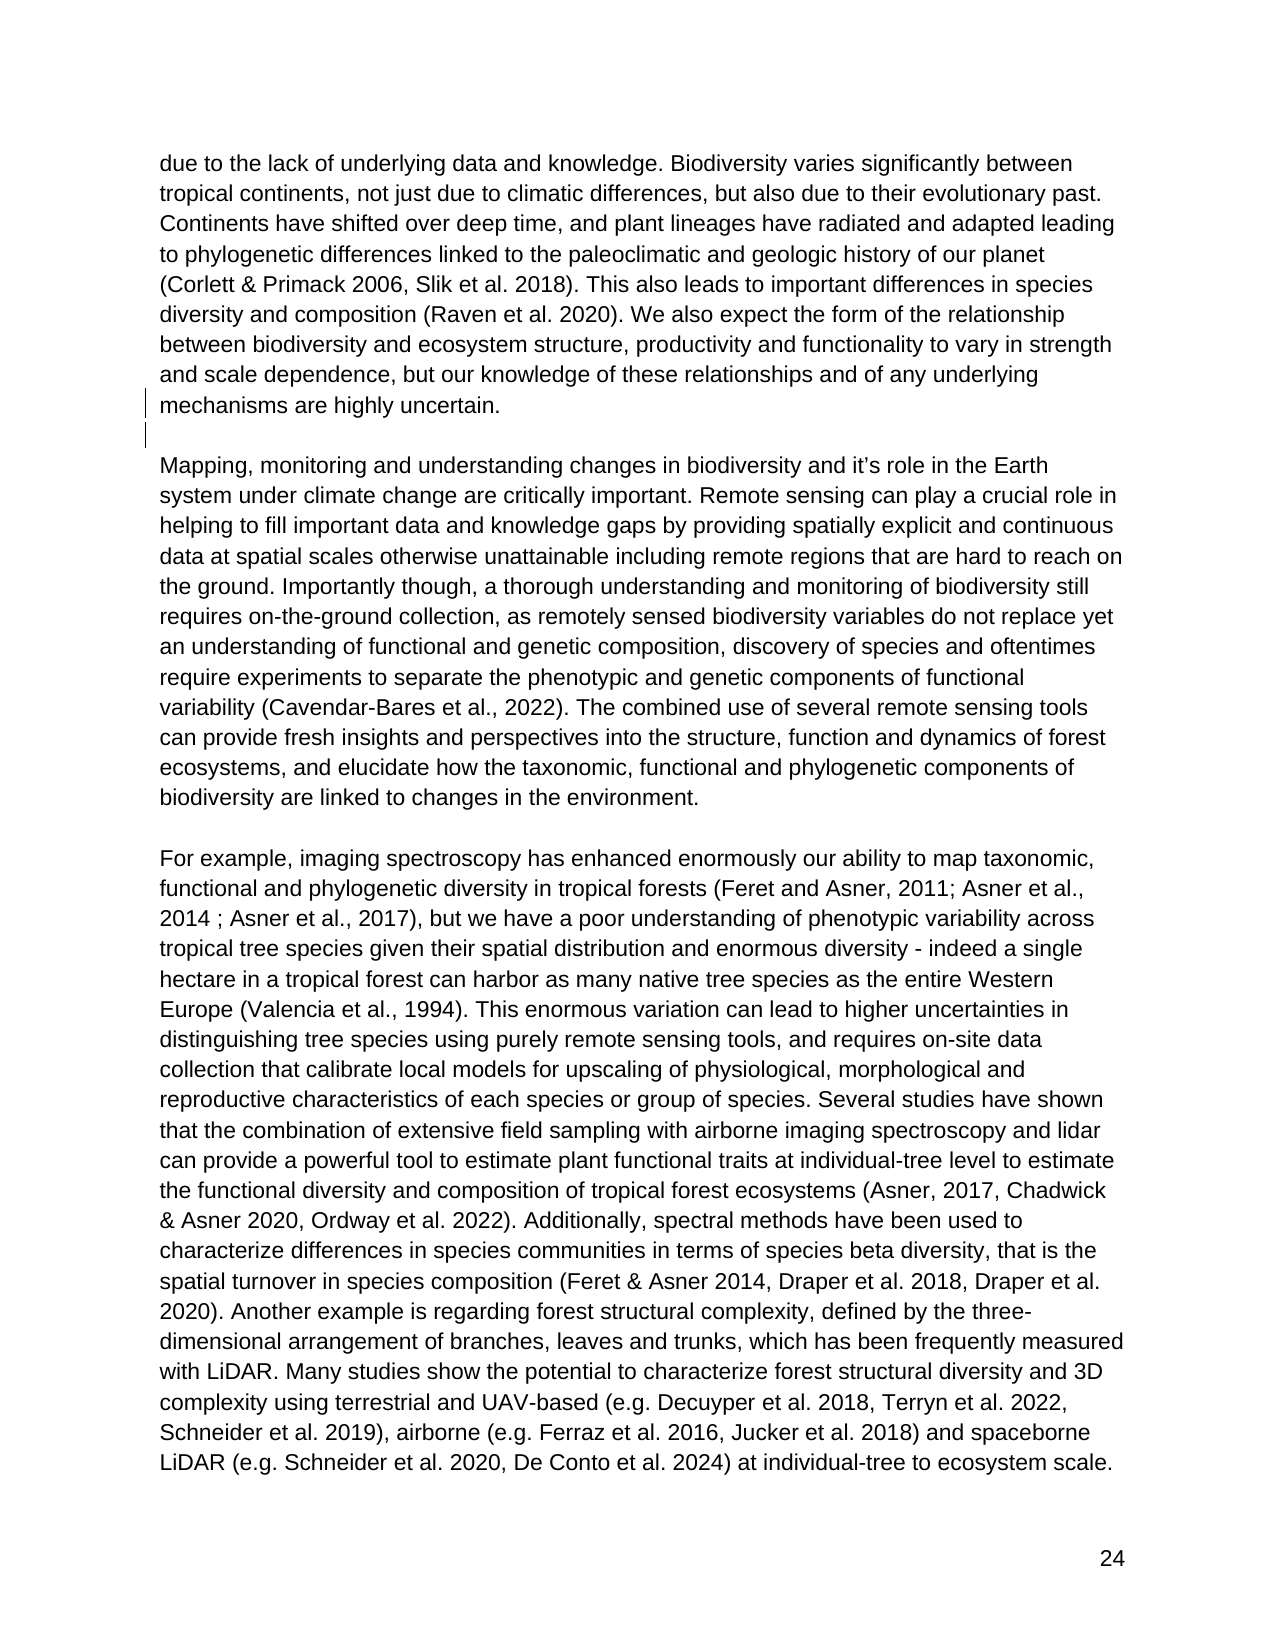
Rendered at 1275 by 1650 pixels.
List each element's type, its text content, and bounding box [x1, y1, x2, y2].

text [159, 150, 1125, 418]
text Mapping, monitoring and understanding changes in biodiversity and it’s role in the Earth system under climate change are critically important. Remote sensing can play a crucial role in helping to fill important data and knowledge gaps by providing spatially explicit and continuous data at spatial scales otherwise unattainable including remote regions that are hard to reach on the ground. Importantly though, a thorough understanding and monitoring of biodiversity still requires on-the-ground collection, as remotely sensed biodiversity variables do not replace yet an understanding of functional and genetic composition, discovery of species and oftentimes require experiments to separate the phenotypic and genetic components of functional variability (Cavendar-Bares et al., 2022). The combined use of several remote sensing tools can provide fresh insights and perspectives into the structure, function and dynamics of forest ecosystems, and elucidate how the taxonomic, functional and phylogenetic components of biodiversity are linked to changes in the environment. [159, 452, 1125, 811]
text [159, 845, 1125, 1475]
